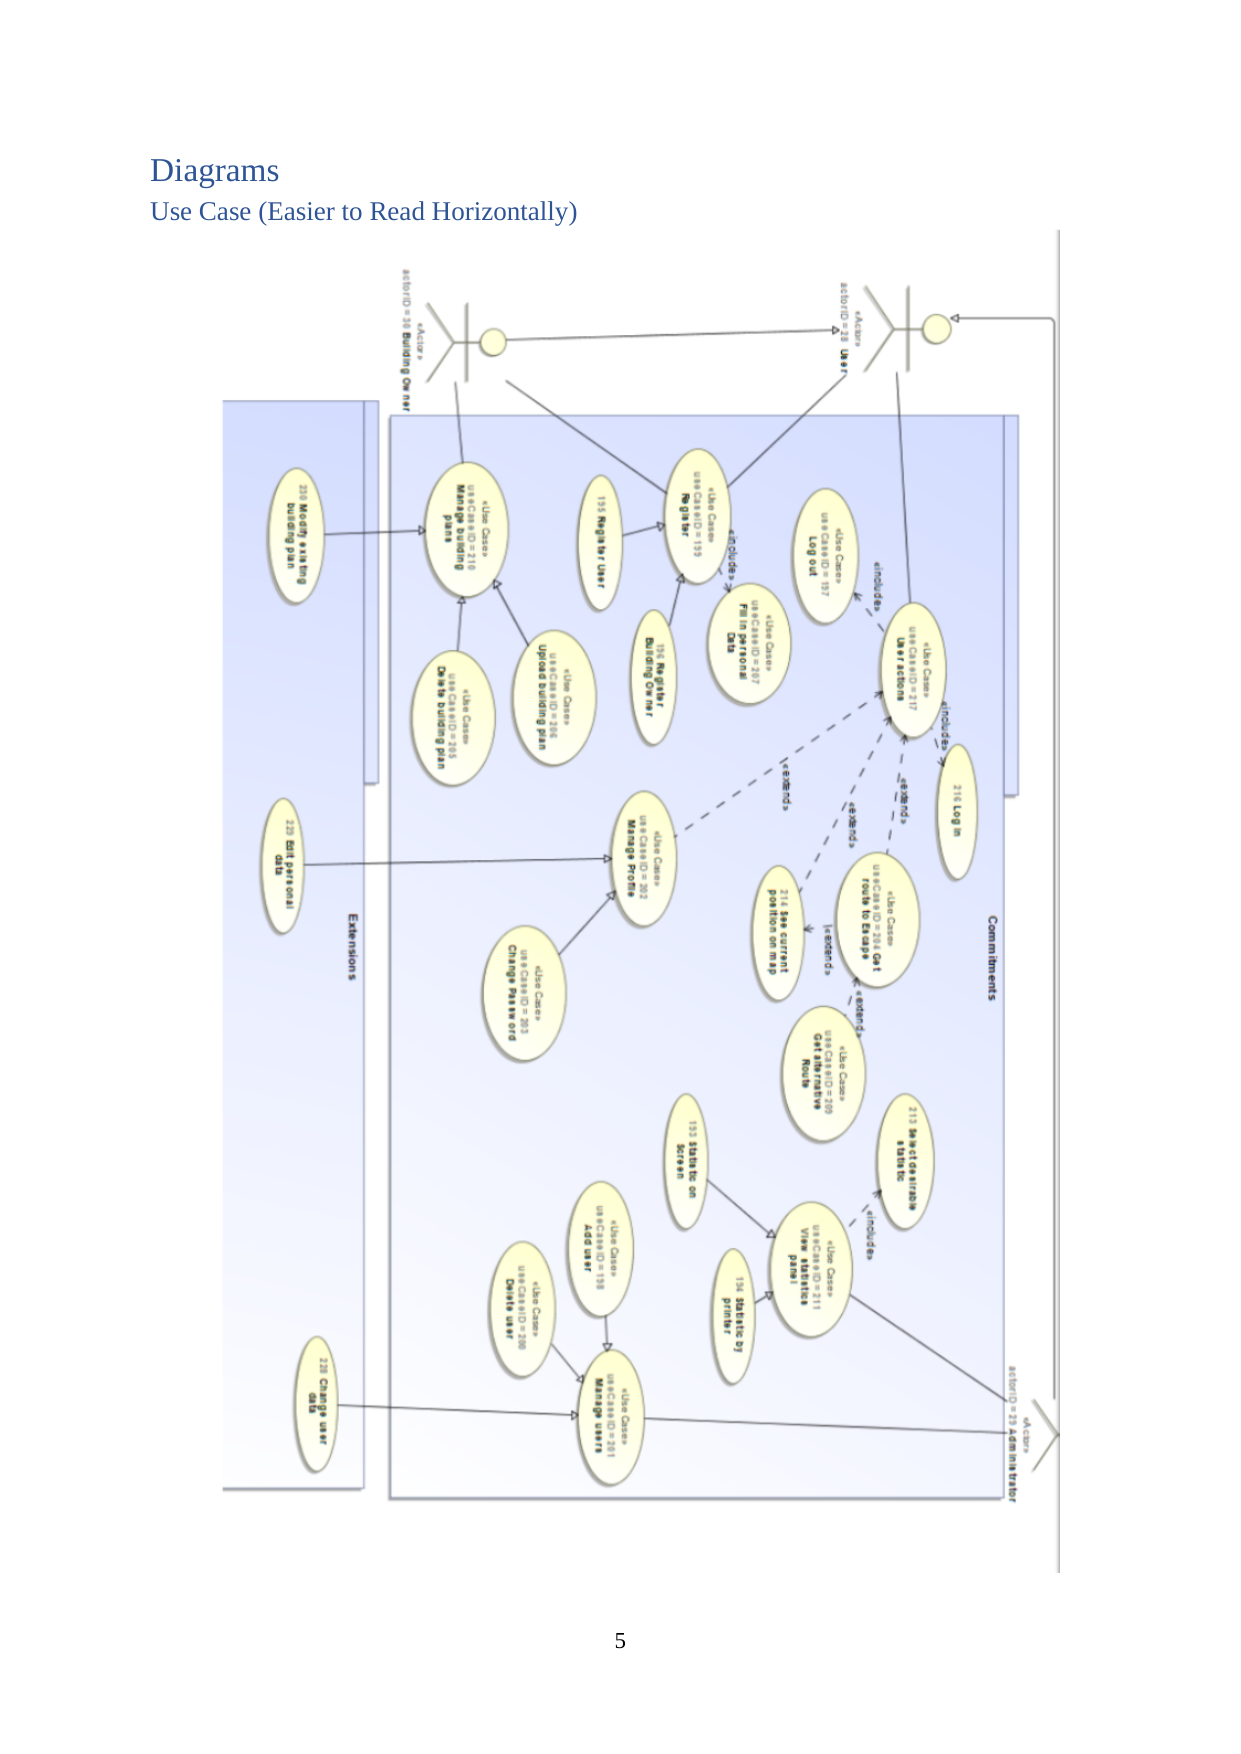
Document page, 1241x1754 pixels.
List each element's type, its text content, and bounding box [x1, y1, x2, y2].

subtitle Use Case (Easier to Read Horizontally) [150, 196, 1090, 227]
picture [153, 231, 1060, 1573]
subtitle Diagrams [150, 150, 1090, 188]
